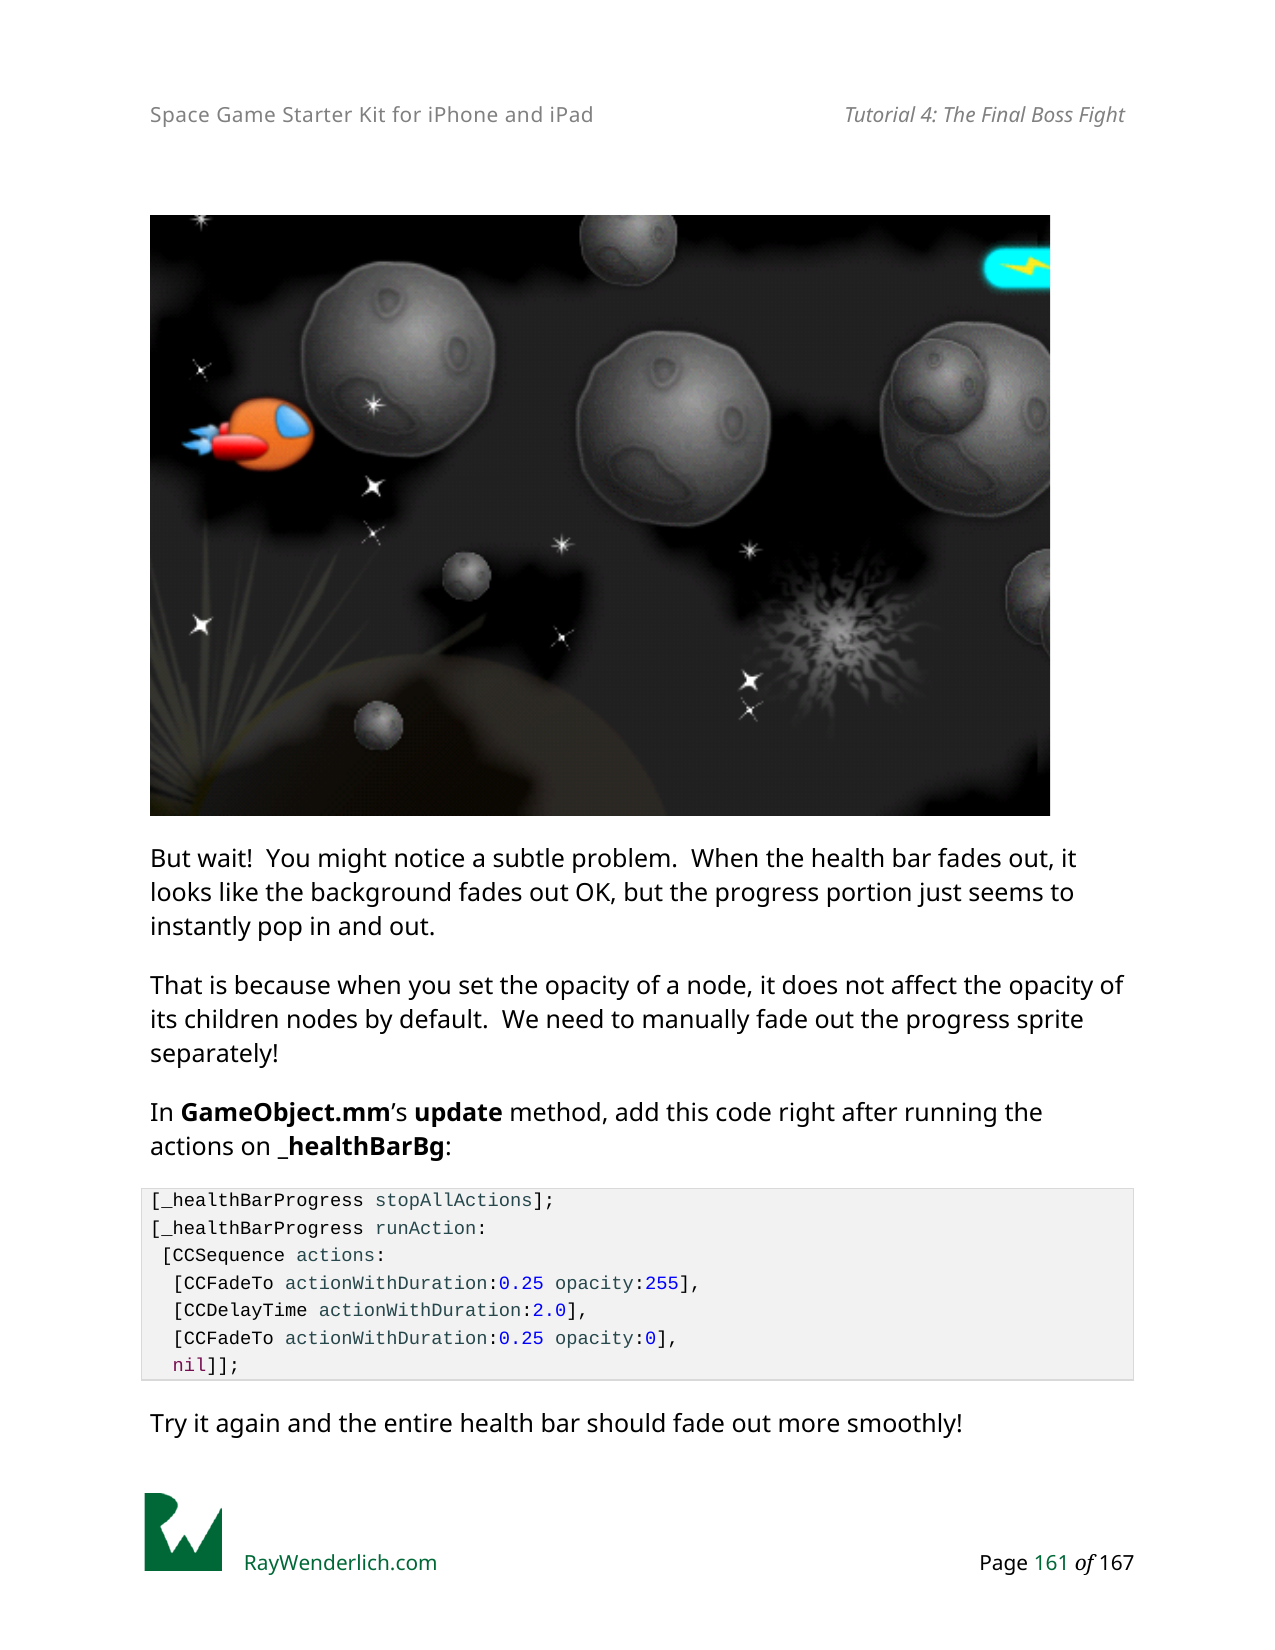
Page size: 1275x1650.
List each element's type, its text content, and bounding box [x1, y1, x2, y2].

picture [150, 215, 1050, 816]
text [CCDelayTime actionWithDuration:2.0], [142, 1298, 1133, 1322]
text [_healthBarProgress stopAllActions]; [142, 1189, 1133, 1212]
text [CCFadeTo actionWithDuration:0.25 opacity:255], [142, 1271, 1133, 1295]
text In GameObject.mm’s update method, add this code right after running the actions on _healthBarBg: [150, 1095, 1125, 1163]
picture [144, 1493, 222, 1571]
text But wait! You might notice a subtle problem. When the health bar fades out, it looks like the background fades out OK, but the progress portion just seems to instantly pop in and out. [150, 841, 1125, 943]
text [CCSequence actions: [142, 1243, 1133, 1267]
text [_healthBarProgress runAction: [142, 1216, 1133, 1240]
text [CCFadeTo actionWithDuration:0.25 opacity:0], [142, 1326, 1133, 1350]
text Try it again and the entire health bar should fade out more smoothly! [150, 1406, 1125, 1440]
text nil]]; [142, 1353, 1133, 1379]
text That is because when you set the opacity of a node, it does not affect the opacity of its children nodes by default. We need to manually fade out the progress sprite separately! [150, 968, 1125, 1070]
